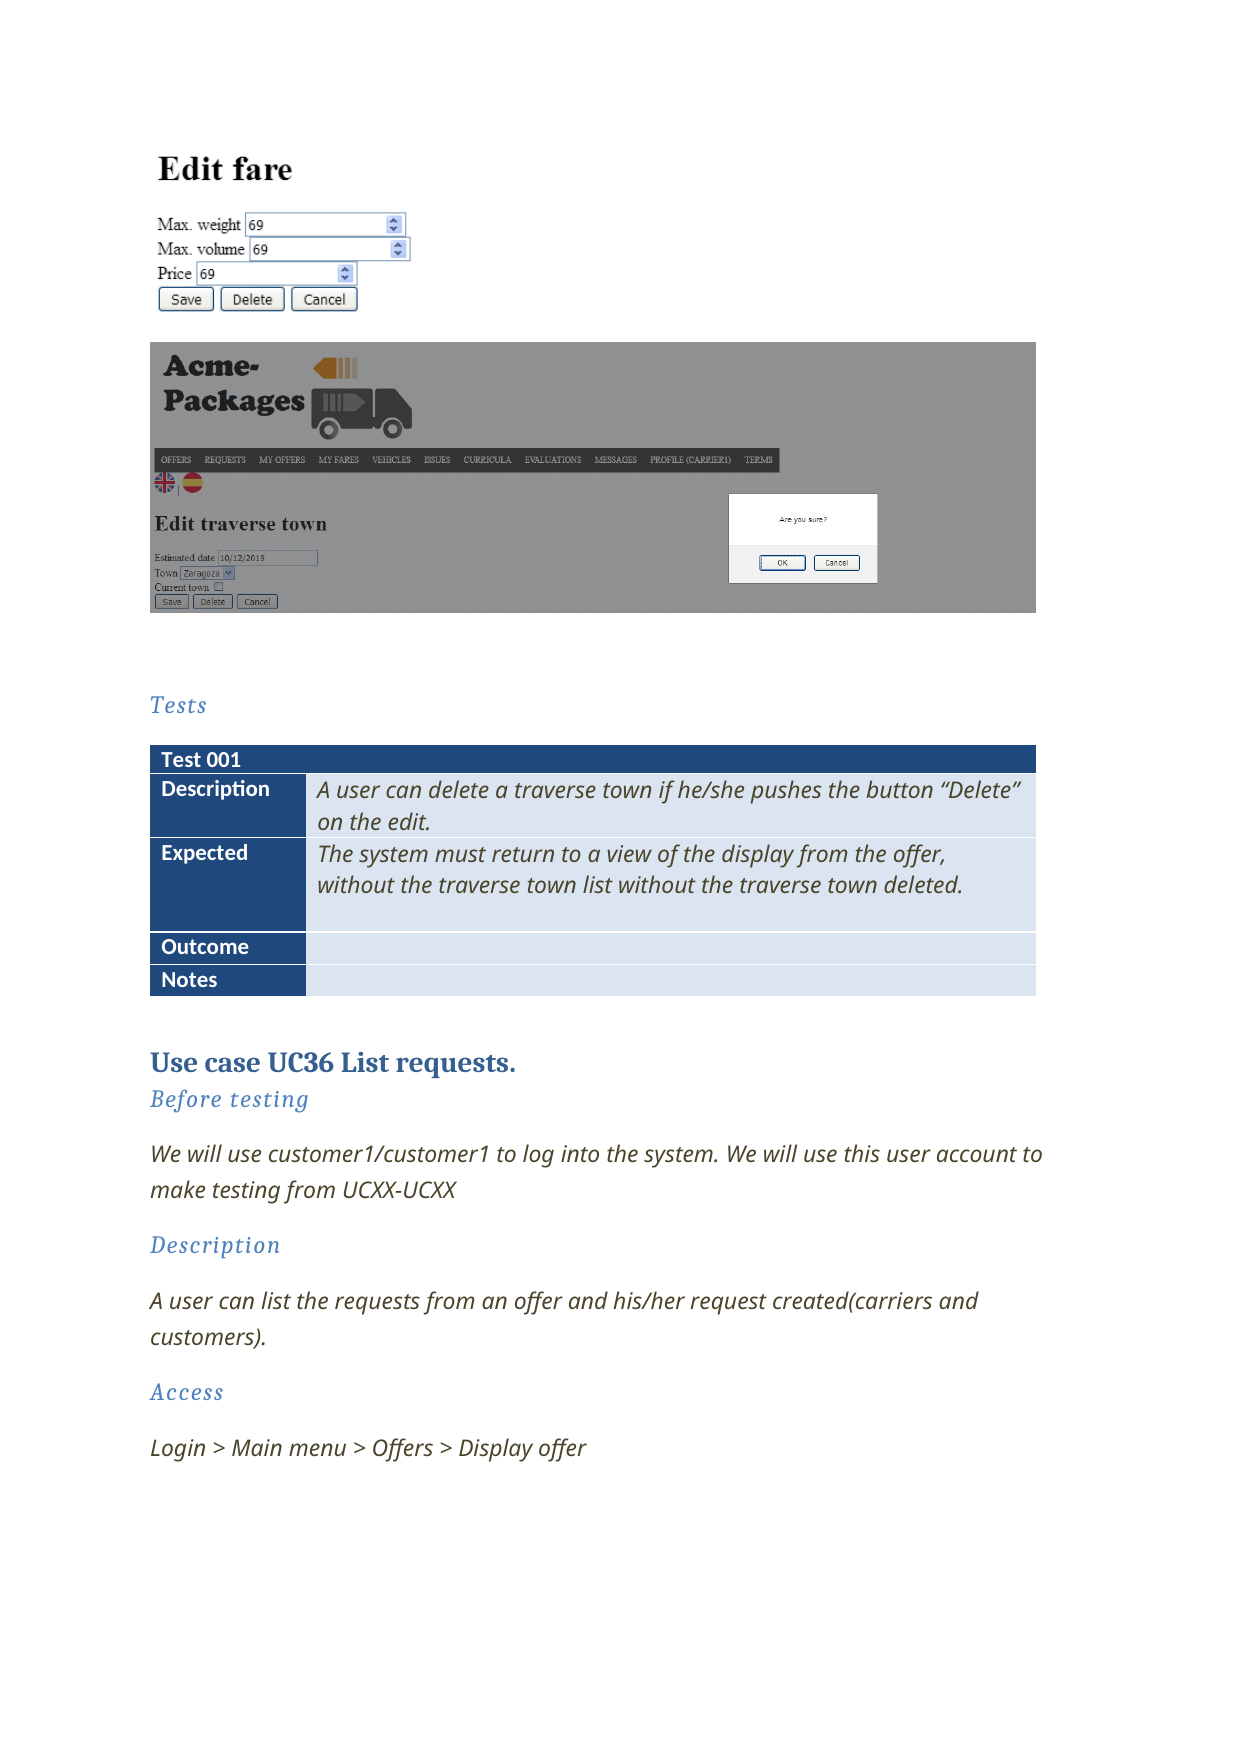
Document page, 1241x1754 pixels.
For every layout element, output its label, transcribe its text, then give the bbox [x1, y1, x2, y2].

text We will use customer1/customer1 to log into the system. We will use this user account to make testing from UCXX-UCXX [150, 1138, 1090, 1206]
text A user can list the requests from an offer and his/her request created(carriers and customers). [150, 1285, 1090, 1352]
subtitle Description [150, 1231, 1090, 1260]
table_header Test 001 [150, 745, 1036, 773]
table_cell Description [150, 774, 306, 837]
text Login > Main menu > Offers > Display offer [150, 1432, 1090, 1463]
table_cell [306, 933, 1036, 964]
subtitle Tests [150, 691, 1090, 720]
picture [150, 342, 1036, 613]
table_cell A user can delete a traverse town if he/she pushes the button “Delete” on the edit. [306, 774, 1036, 837]
subtitle Access [150, 1378, 1090, 1406]
subtitle Use case UC36 List requests. [150, 1046, 1090, 1079]
table_cell [306, 965, 1036, 996]
table_cell Expected [150, 838, 306, 931]
subtitle Before testing [150, 1084, 1090, 1113]
table_cell The system must return to a view of the display from the offer, without the traverse town list without the traverse town deleted. [306, 838, 1036, 931]
table_cell Outcome [150, 933, 306, 964]
table_cell Notes [150, 965, 306, 996]
picture [150, 150, 477, 318]
